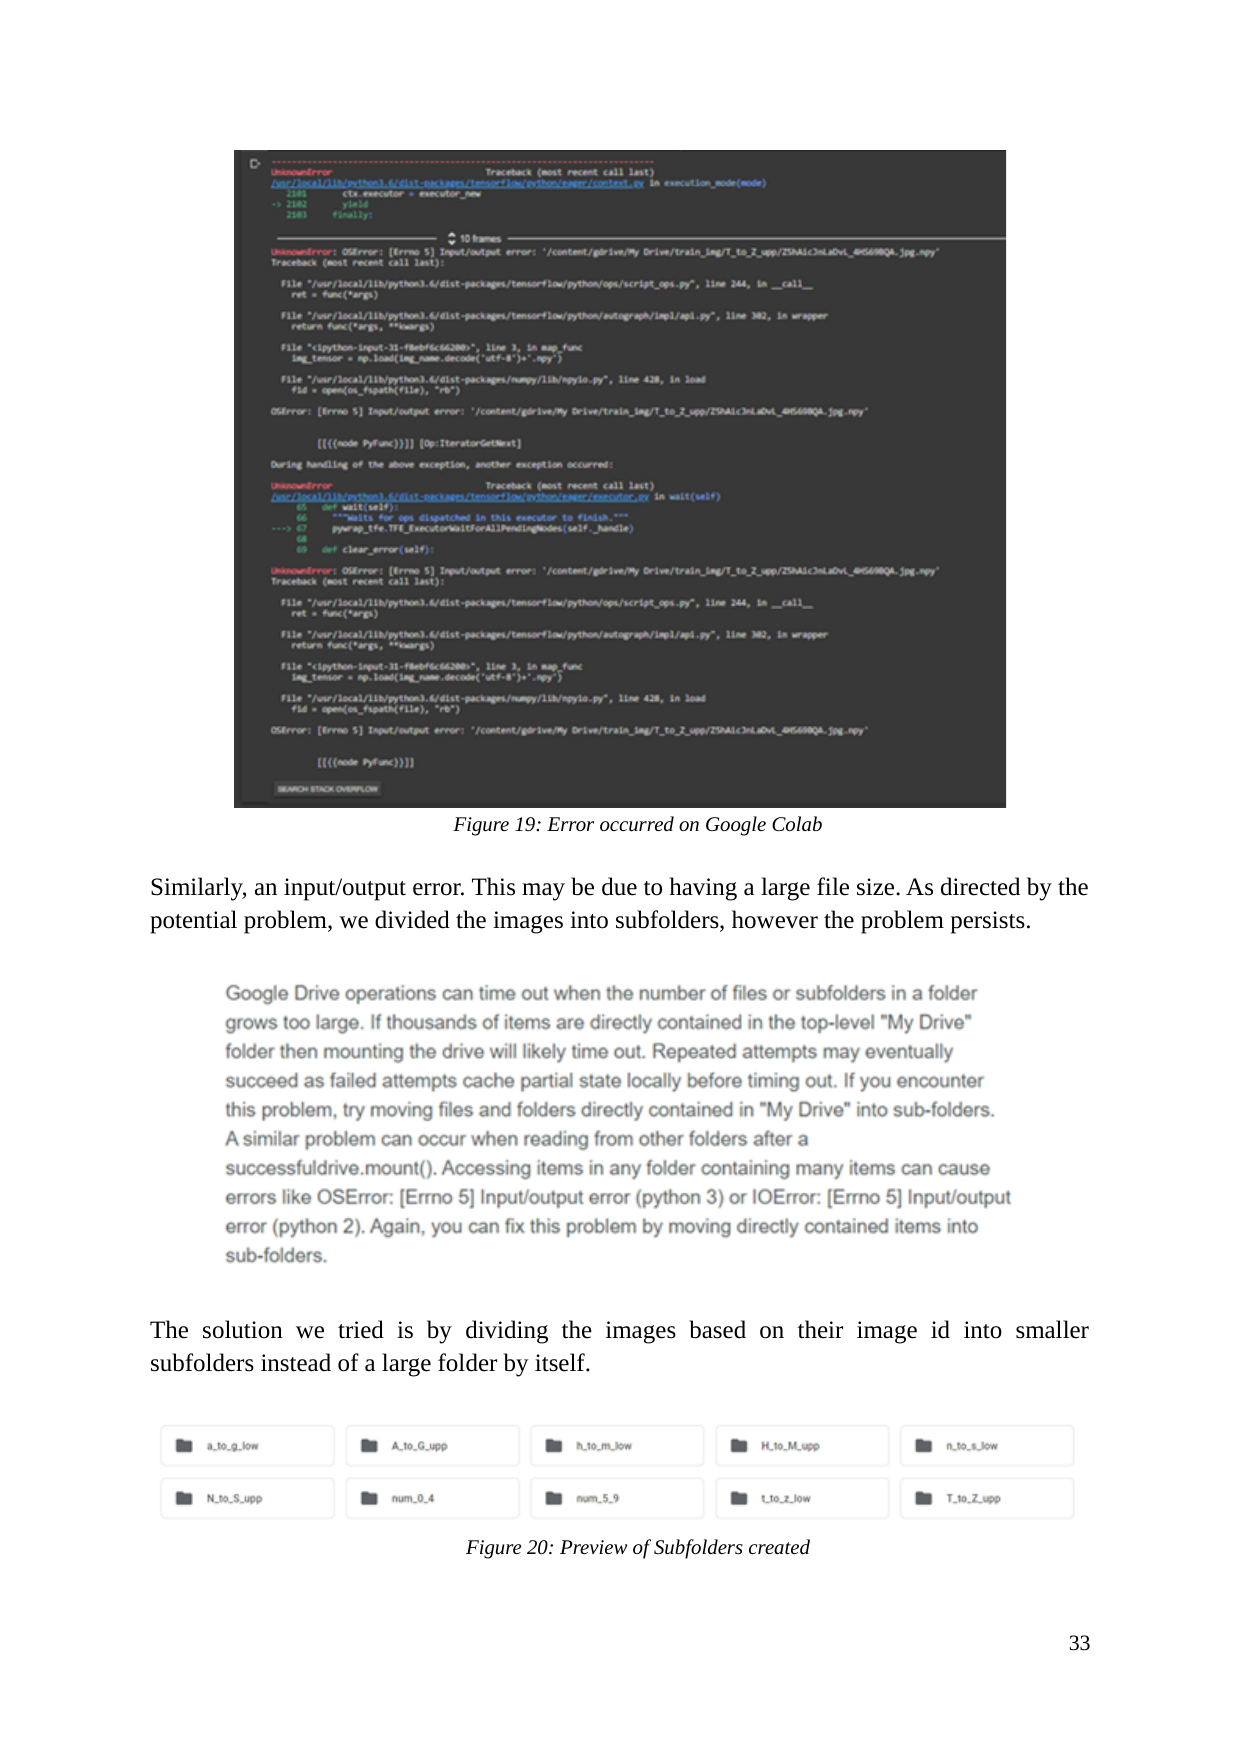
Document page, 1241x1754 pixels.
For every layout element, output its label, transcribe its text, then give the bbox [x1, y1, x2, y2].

text Figure 20: Preview of Subfolders created [187, 1535, 1090, 1559]
text Figure 19: Error occurred on Google Colab [187, 812, 1090, 836]
picture [150, 1413, 1091, 1532]
text The solution we tried is by dividing the images based on their image id into smaller subfolders instead of a large folder by itself. [150, 1315, 1090, 1377]
text Similarly, an input/output error. This may be due to having a large file size. As directed by the potential problem, we divided the images into subfolders, however the problem persists. [150, 872, 1090, 934]
picture [216, 971, 1024, 1278]
picture [234, 150, 1007, 808]
